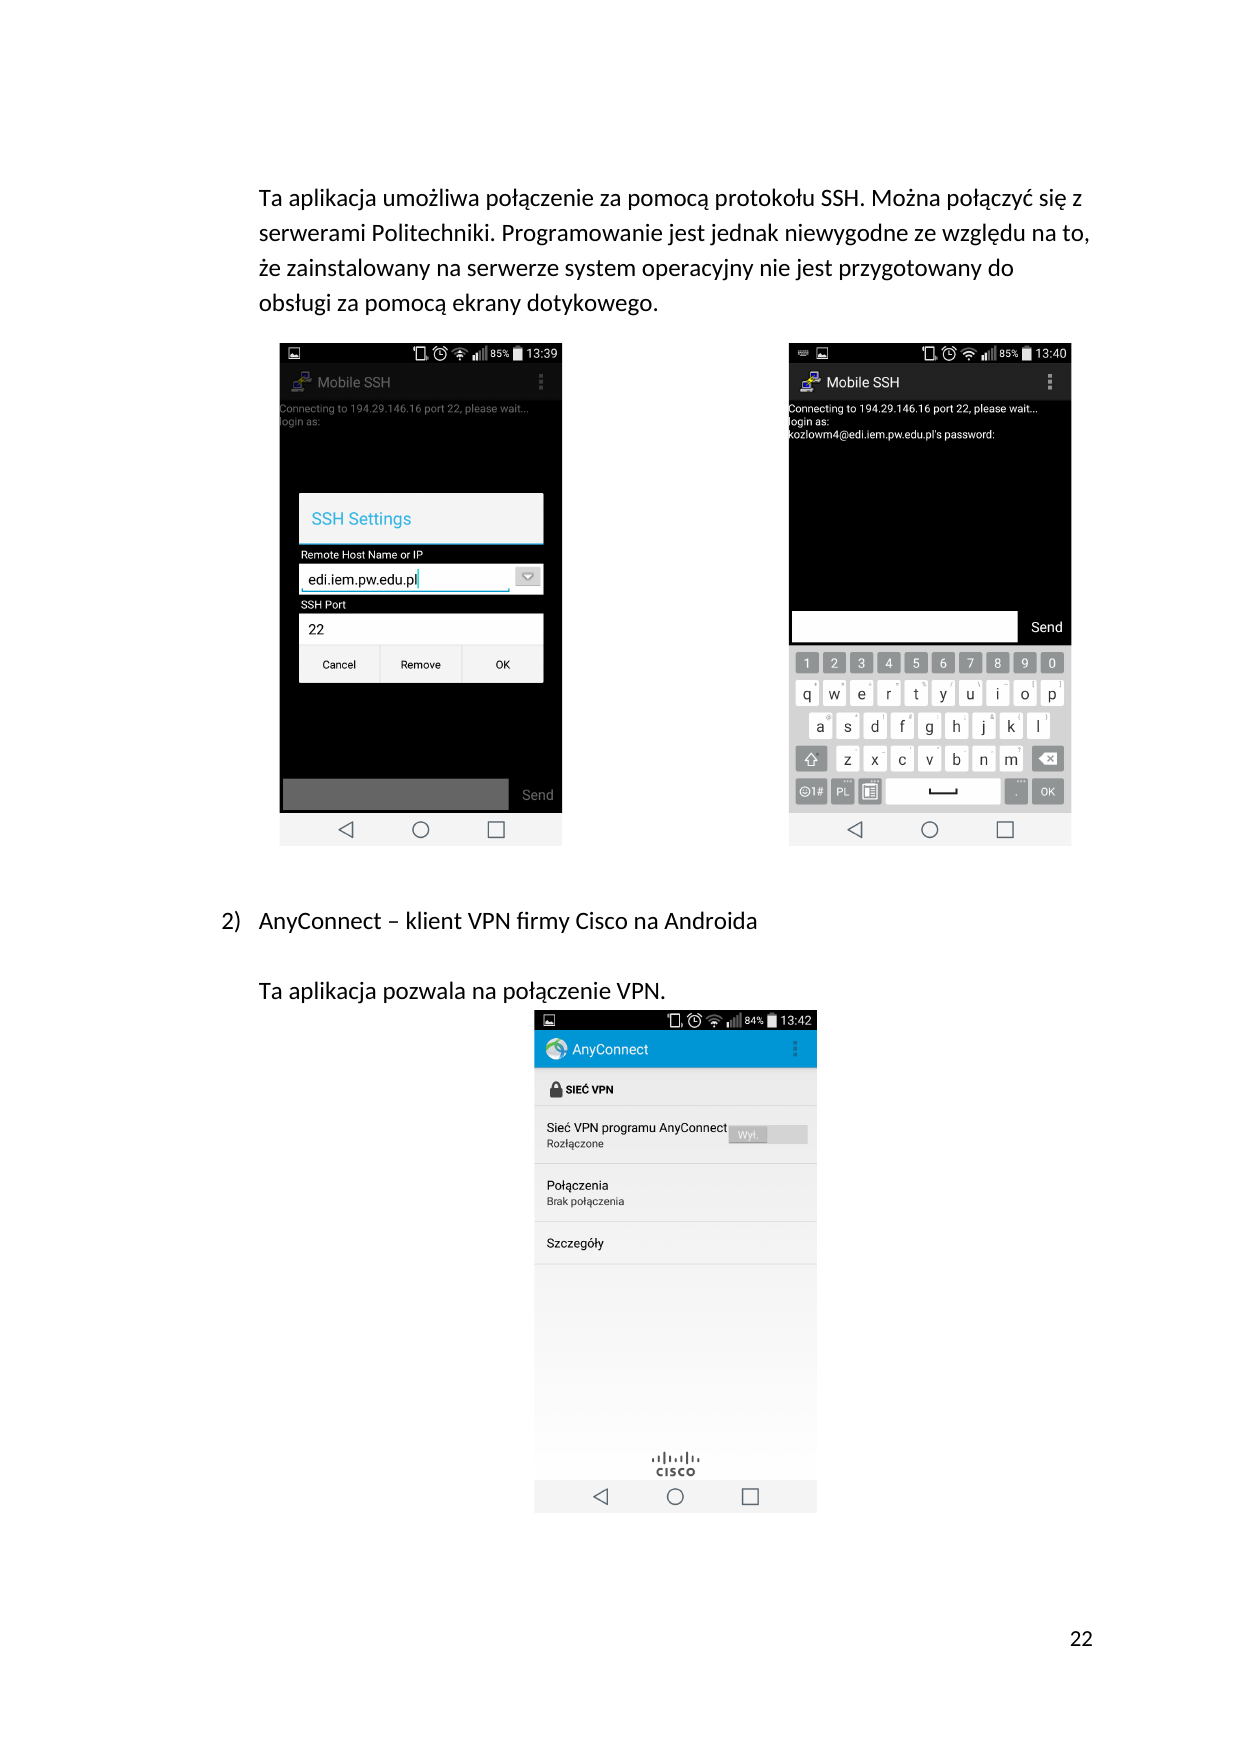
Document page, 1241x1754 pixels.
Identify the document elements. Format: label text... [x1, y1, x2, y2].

list Ta aplikacja umożliwa połączenie za pomocą protokołu SSH. Można połączyć się z serwerami Politechniki. Programowanie jest jednak niewygodne ze względu na to, że zainstalowany na serwerze system operacyjny nie jest przygotowany do obsługi za pomocą ekrany dotykowego. [258, 183, 1093, 318]
picture [279, 343, 563, 846]
picture [788, 343, 1072, 846]
list AnyConnect – klient VPN firmy Cisco na Androida [221, 905, 1093, 936]
picture [534, 1068, 817, 1513]
picture [547, 1039, 567, 1059]
picture [534, 1010, 817, 1029]
list Ta aplikacja pozwala na połączenie VPN. [258, 975, 1093, 1006]
